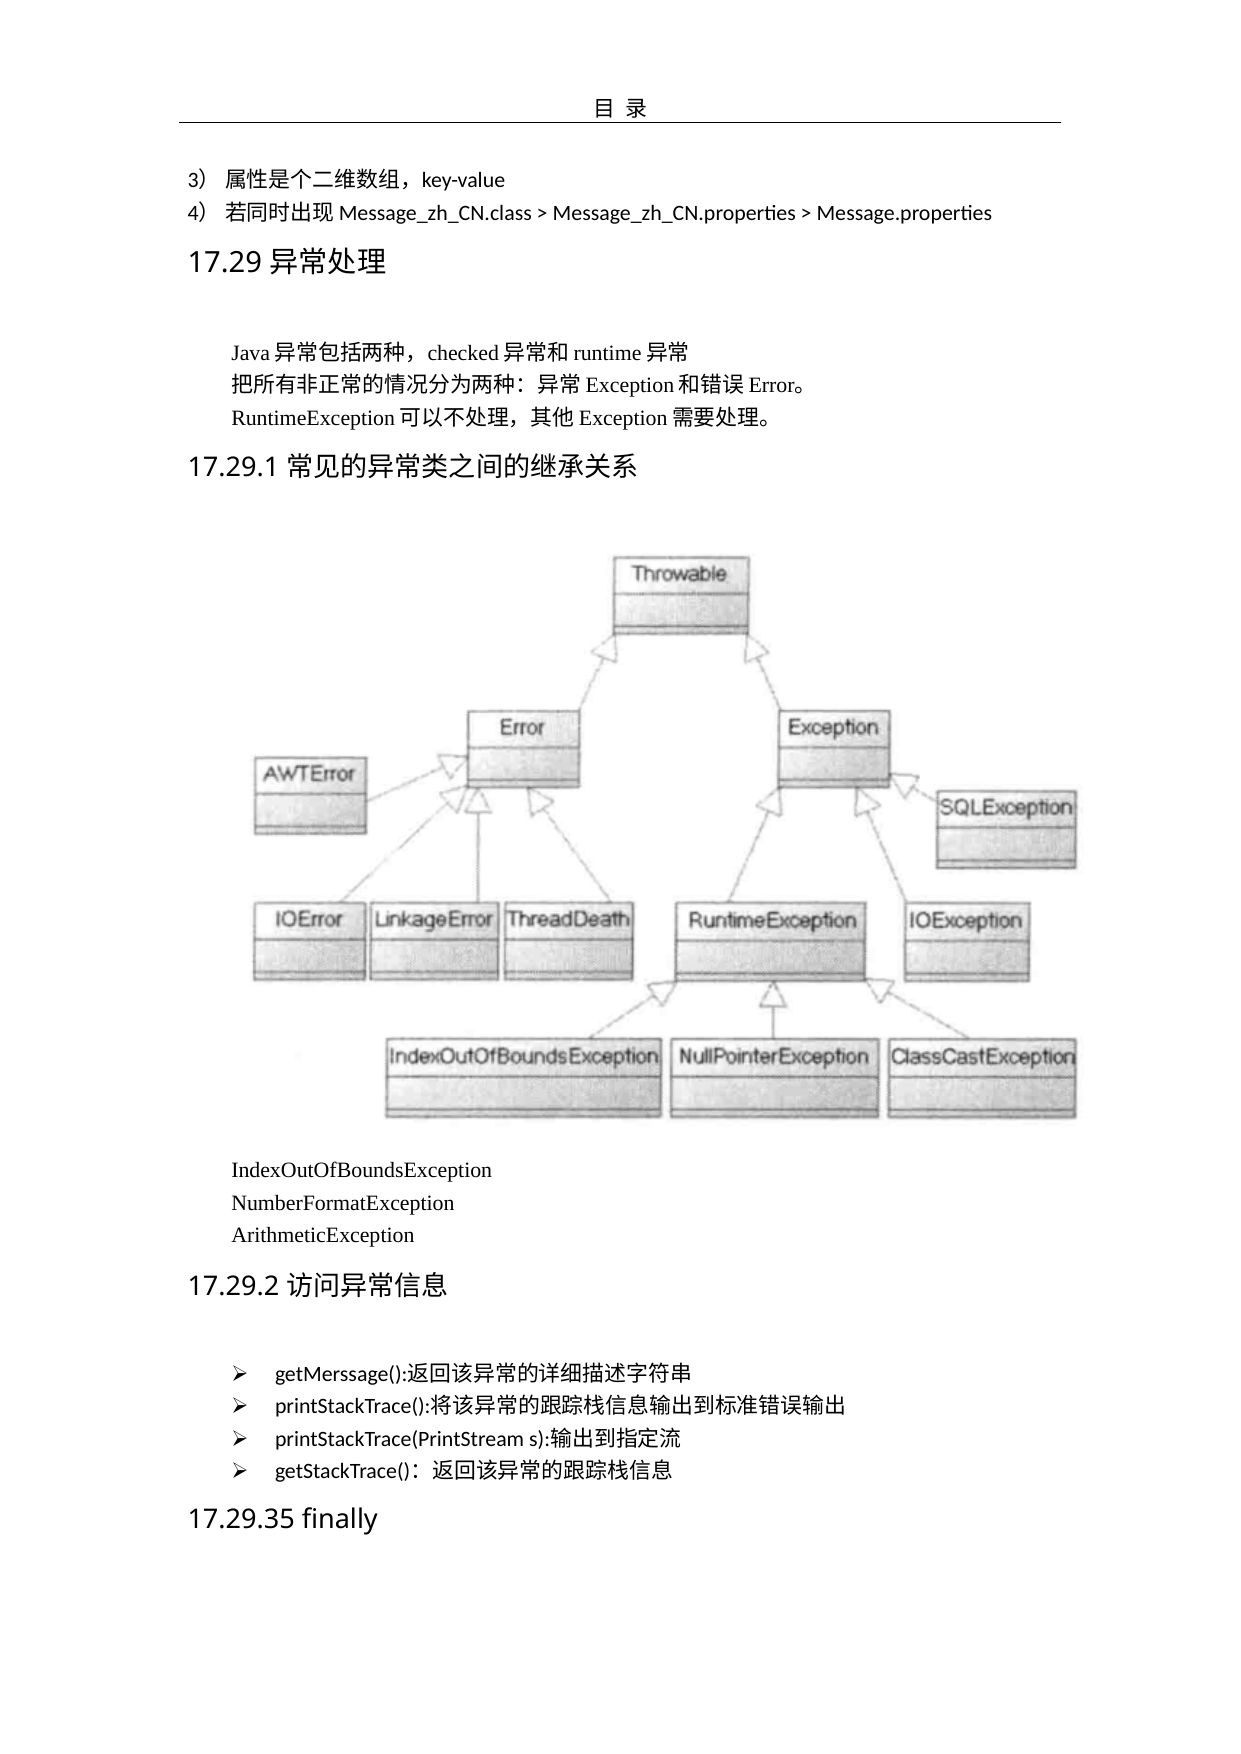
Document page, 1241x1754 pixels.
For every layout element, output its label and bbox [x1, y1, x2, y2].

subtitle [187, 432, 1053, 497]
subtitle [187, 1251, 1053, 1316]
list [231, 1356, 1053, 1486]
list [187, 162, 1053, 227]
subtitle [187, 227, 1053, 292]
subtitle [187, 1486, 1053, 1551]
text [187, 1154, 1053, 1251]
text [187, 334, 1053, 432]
picture [231, 536, 1097, 1137]
